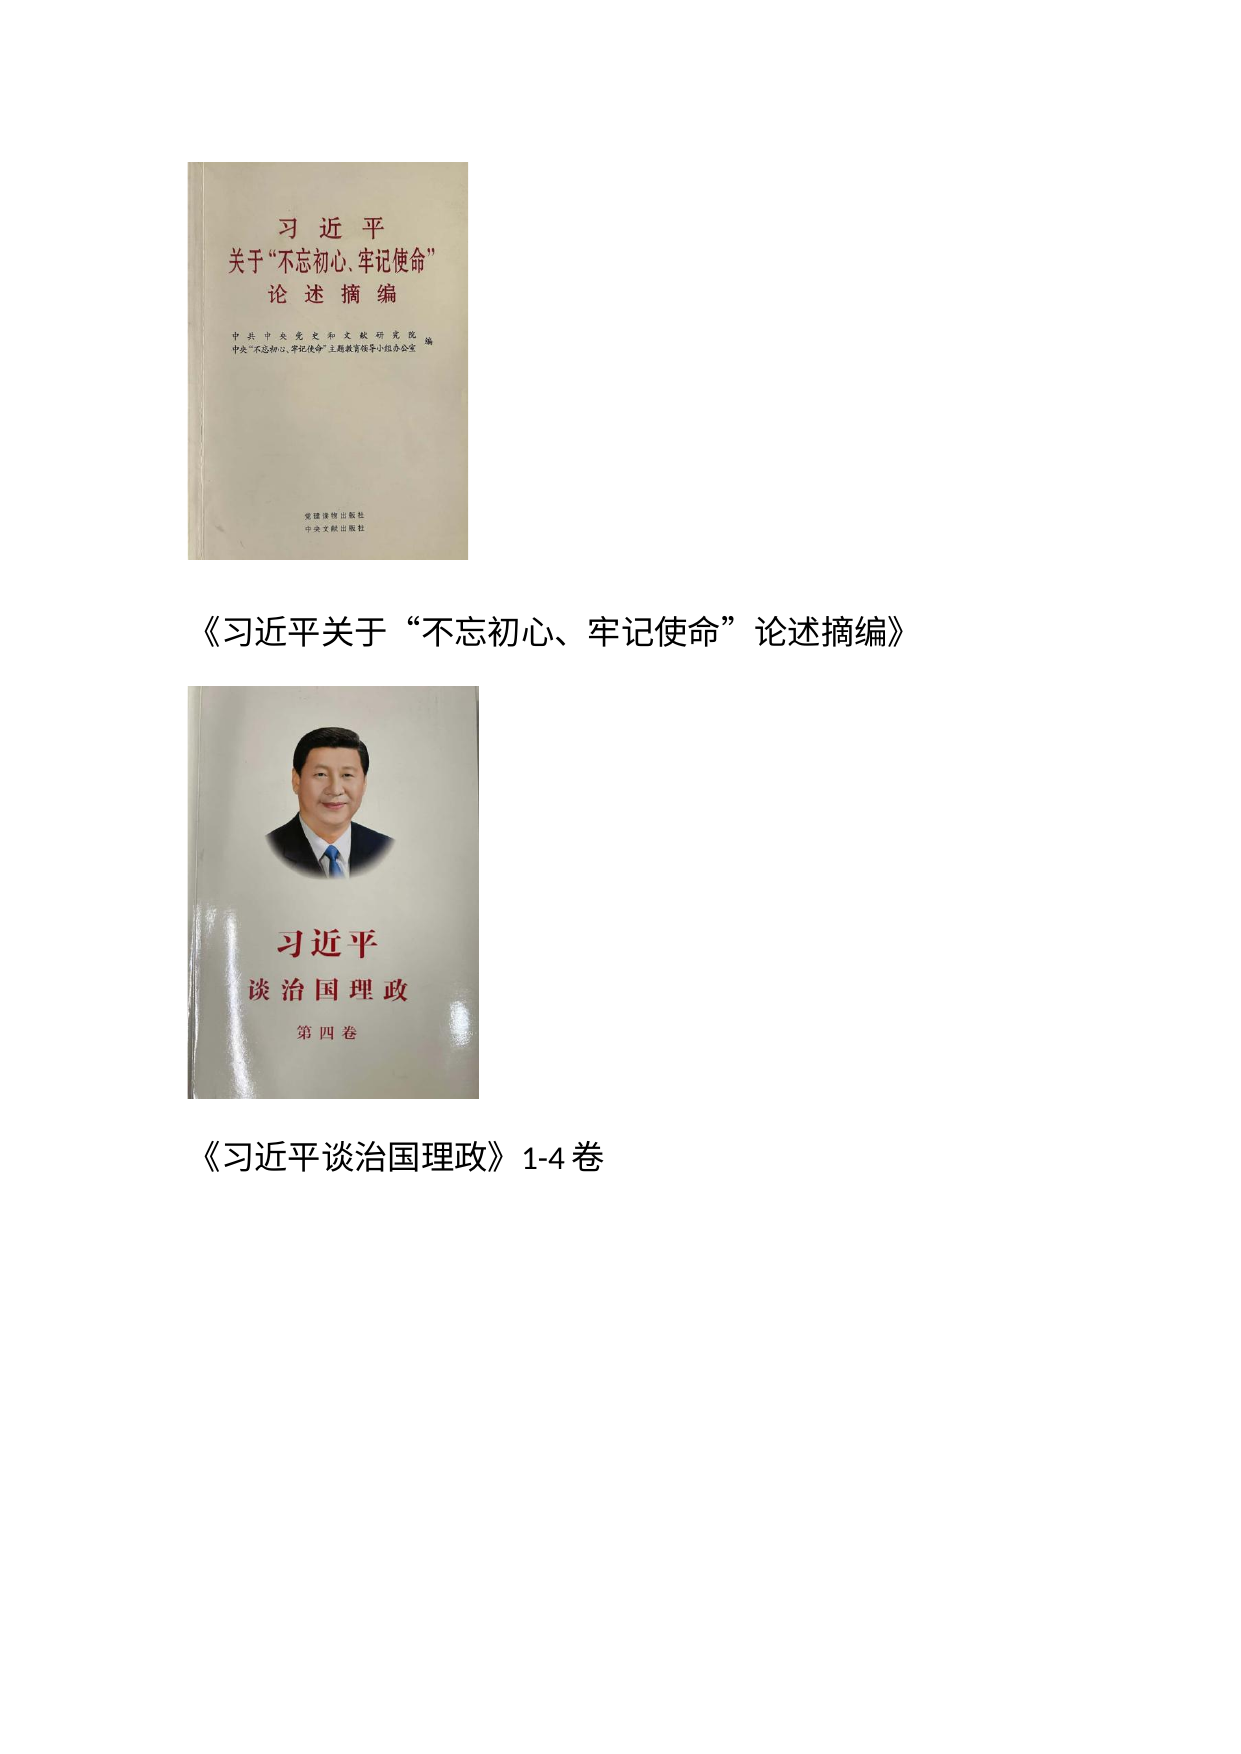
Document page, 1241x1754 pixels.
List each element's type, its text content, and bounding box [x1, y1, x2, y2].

text 《习近平谈治国理政》1-4卷 [187, 1123, 1053, 1188]
text 《习近平关于“不忘初心、牢记使命”论述摘编》 [187, 598, 1053, 663]
picture [187, 162, 469, 560]
picture [187, 686, 479, 1099]
